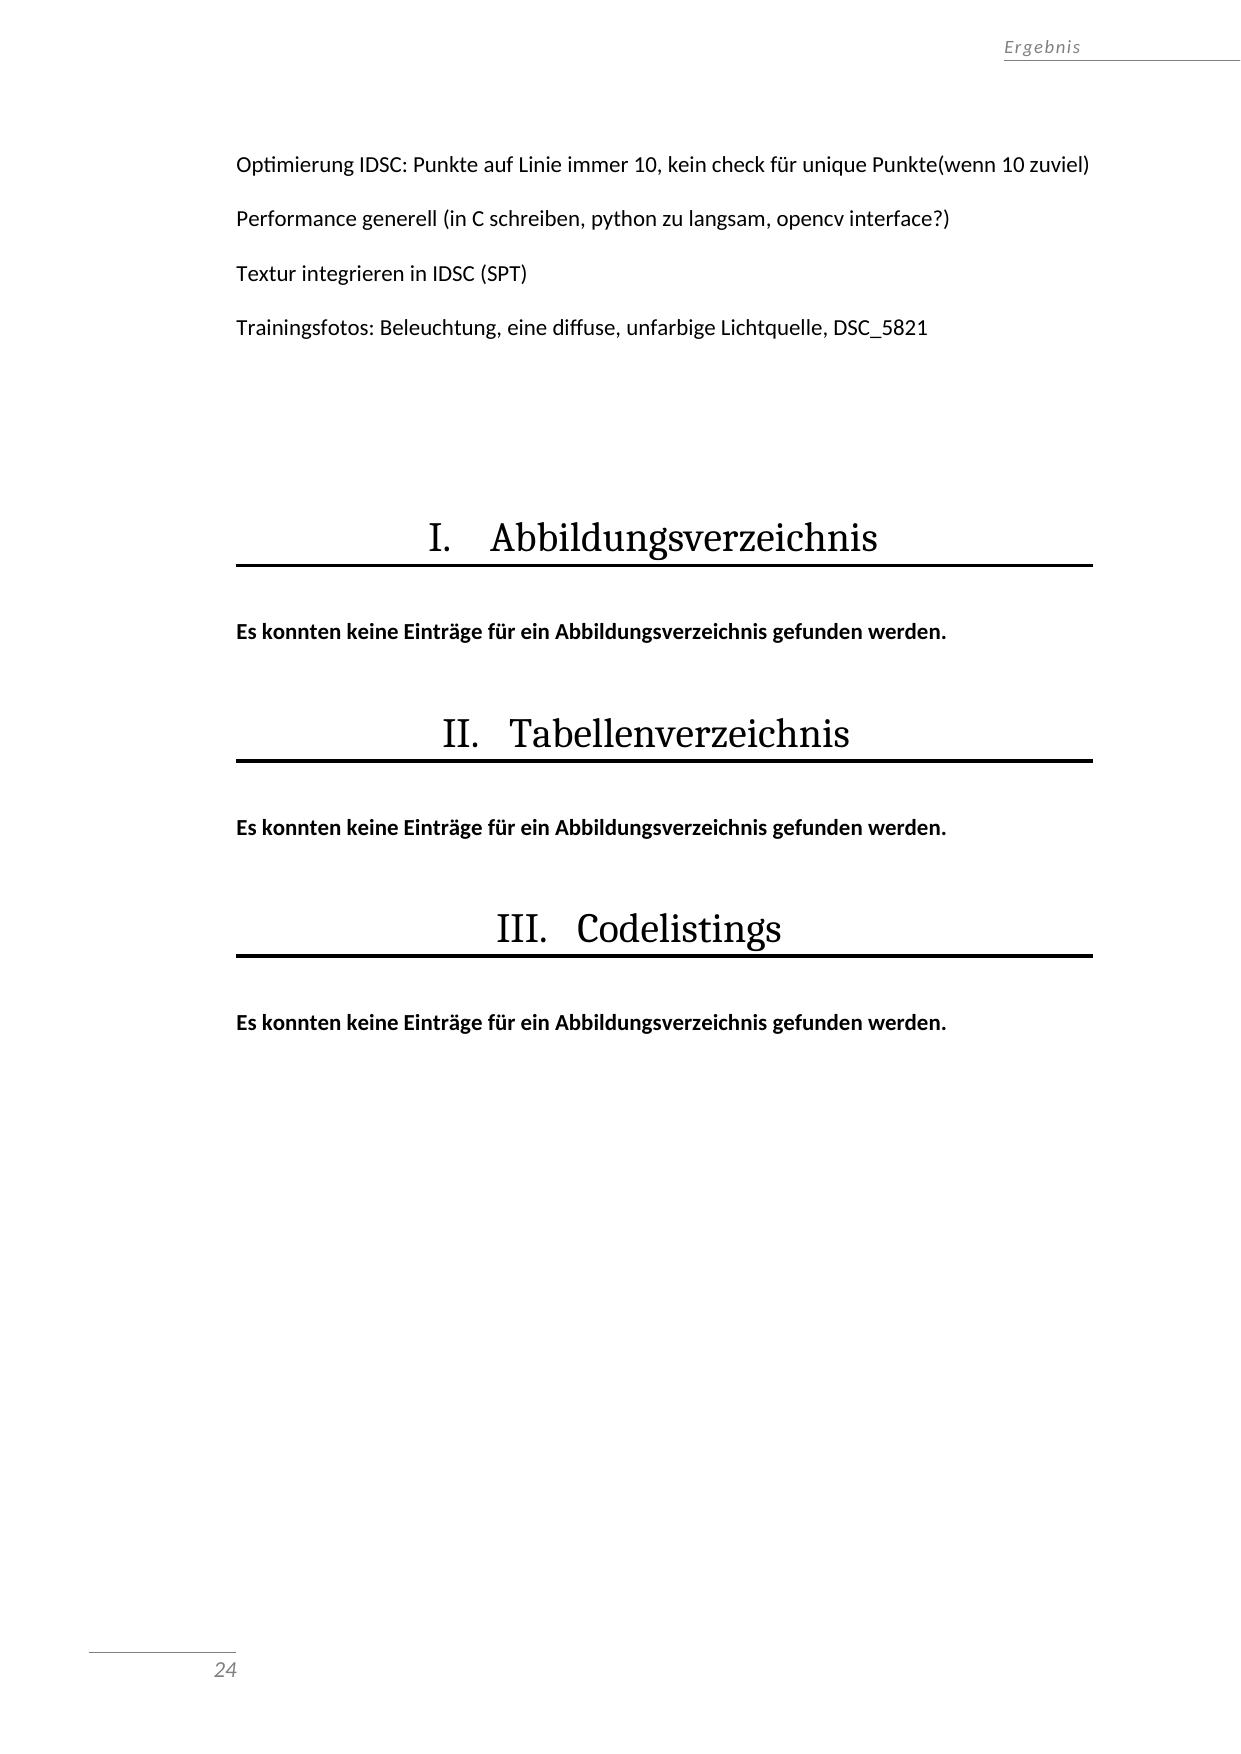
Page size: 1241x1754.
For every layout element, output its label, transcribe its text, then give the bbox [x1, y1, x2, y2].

text Textur integrieren in IDSC (SPT) [236, 259, 1093, 287]
subtitle Codelistings [236, 904, 1093, 954]
subtitle Tabellenverzeichnis [236, 709, 1093, 759]
subtitle Abbildungsverzeichnis [236, 514, 1093, 564]
text Es konnten keine Einträge für ein Abbildungsverzeichnis gefunden werden. [236, 617, 1093, 646]
text Performance generell (in C schreiben, python zu langsam, opencv interface?) [236, 204, 1093, 232]
text Trainingsfotos: Beleuchtung, eine diffuse, unfarbige Lichtquelle, DSC_5821 [236, 313, 1093, 341]
text Es konnten keine Einträge für ein Abbildungsverzeichnis gefunden werden. [236, 1008, 1093, 1036]
text Optimierung IDSC: Punkte auf Linie immer 10, kein check für unique Punkte(wenn 10 zuviel) [236, 150, 1093, 178]
text Es konnten keine Einträge für ein Abbildungsverzeichnis gefunden werden. [236, 813, 1093, 841]
